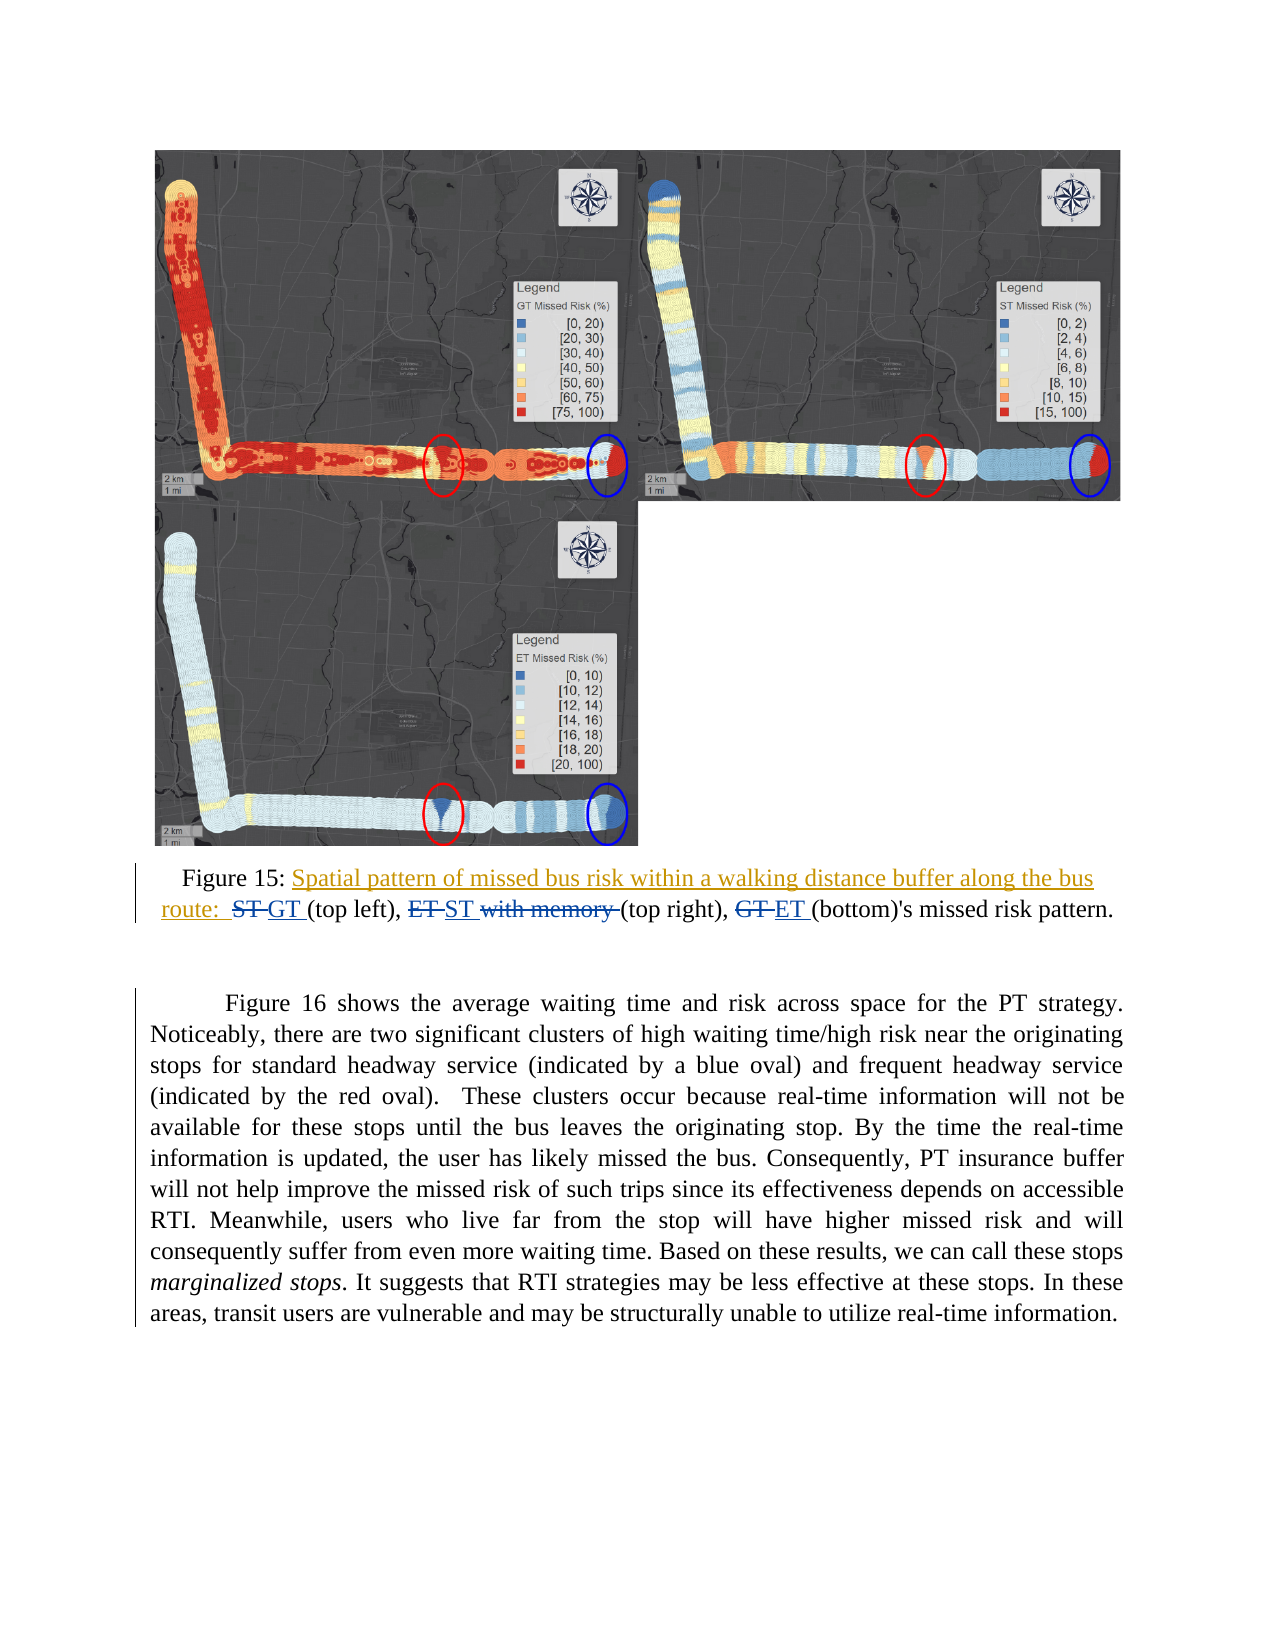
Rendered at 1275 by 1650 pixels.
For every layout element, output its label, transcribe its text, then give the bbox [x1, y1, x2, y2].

text shows the average waiting time and risk across space for the PT strategy. Noticeably, there are two significant clusters of high waiting time/high risk near the originating stops for standard headway service (indicated by a blue oval) and frequent headway service (indicated by the red oval). These clusters occur because real-time information will not be available for these stops until the bus leaves the originating stop. By the time the real-time information is updated, the user has likely missed the bus. Consequently, PT insurance buffer will not help improve the missed risk of such trips since its effectiveness depends on accessible RTI. Meanwhile, users who live far from the stop will have higher missed risk and will consequently suffer from even more waiting time. Based on these results, we can call these stops marginalized stops. It suggests that RTI strategies may be less effective at these stops. In these areas, transit users are vulnerable and may be structurally unable to utilize real-time information. [150, 988, 1125, 1327]
text Figure : (top left), (top right), (bottom)'s missed risk pattern. [150, 863, 1125, 923]
picture [154, 150, 1121, 846]
